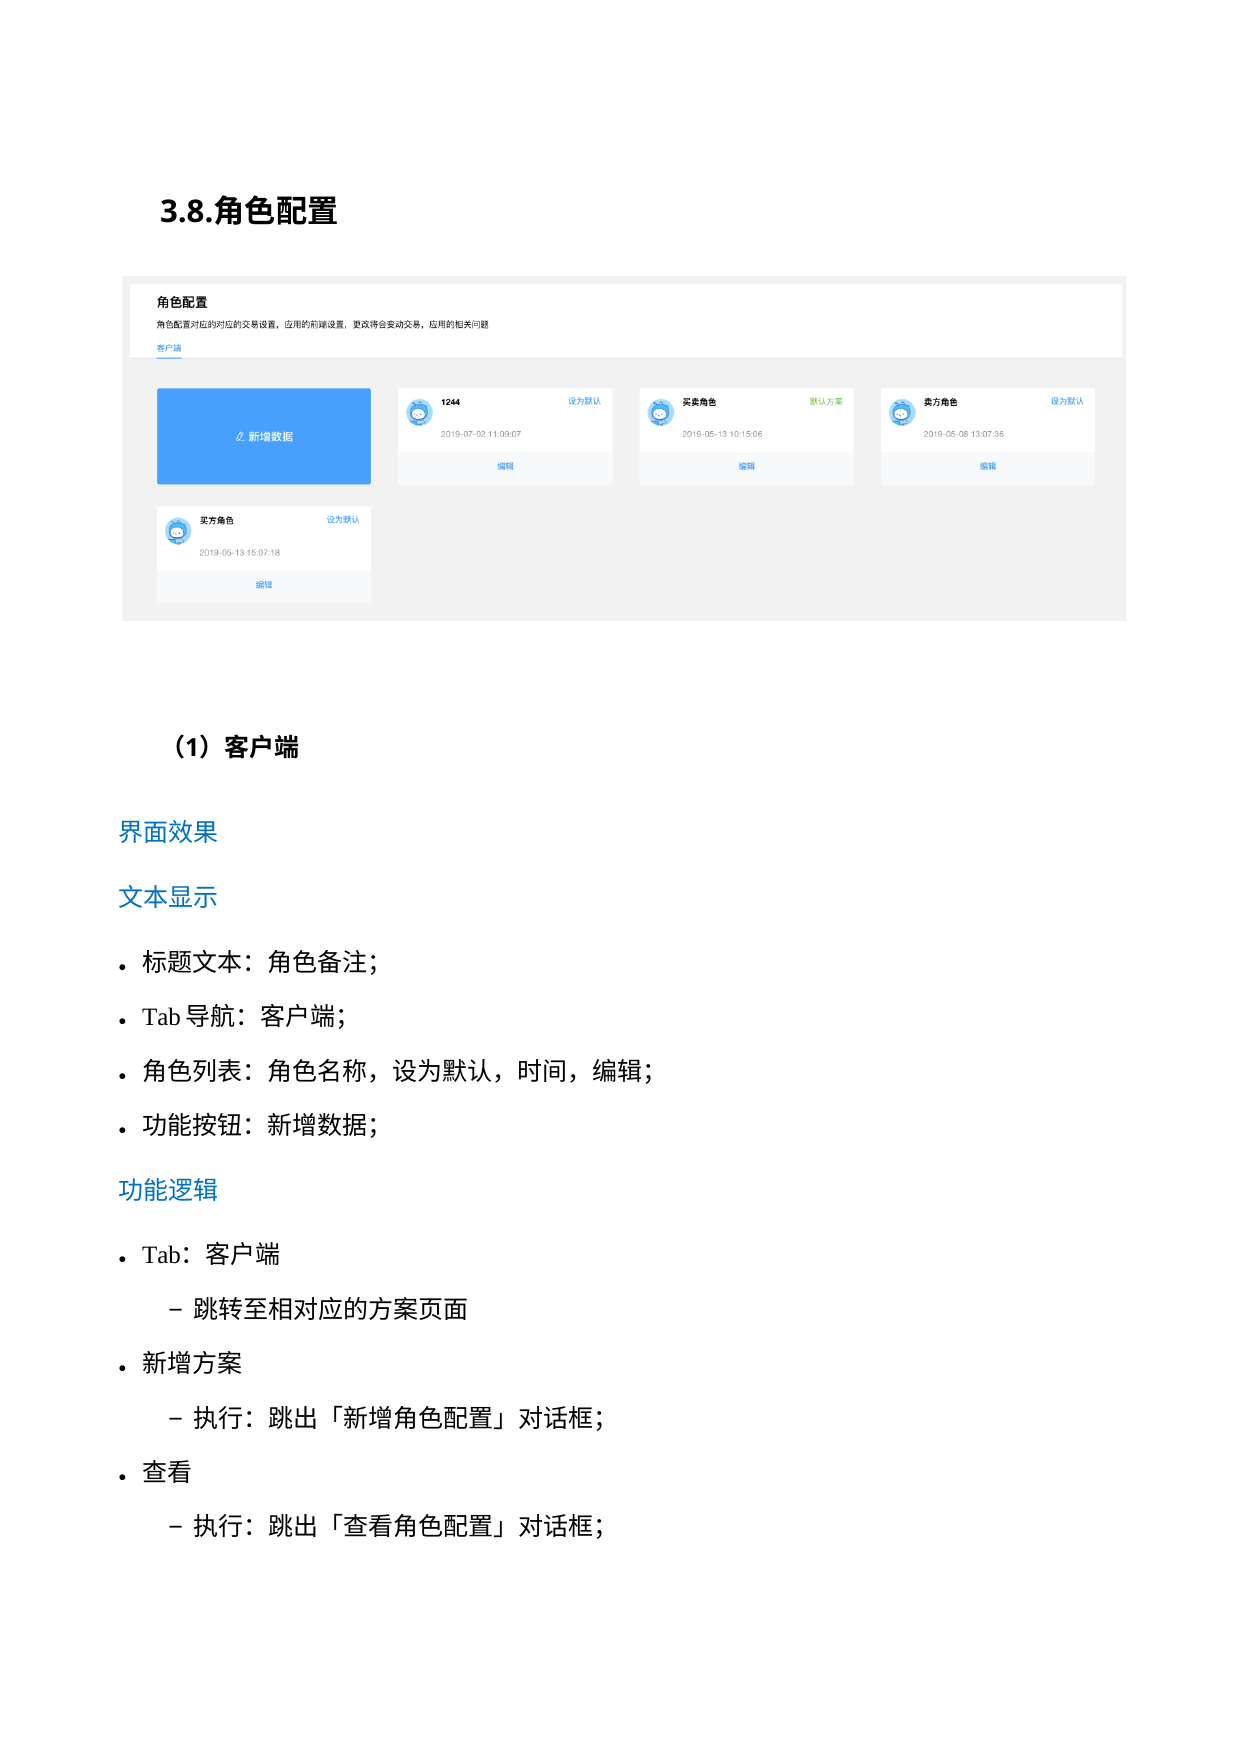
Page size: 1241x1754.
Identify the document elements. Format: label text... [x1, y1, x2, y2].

text Tab导航：客户端； [118, 997, 1122, 1033]
picture [122, 276, 1127, 621]
text 文本显示 [118, 877, 1122, 914]
text 跳转至相对应的方案页面 [118, 1289, 1122, 1326]
text 执行：跳出「查看角色配置」对话框； [118, 1507, 1122, 1543]
text 执行：跳出「新增角色配置」对话框； [118, 1398, 1122, 1434]
text 功能按钮：新增数据； [118, 1105, 1122, 1142]
text 标题文本：角色备注； [118, 942, 1122, 978]
text 界面效果 [118, 813, 1122, 849]
text 功能逻辑 [118, 1170, 1122, 1206]
text 查看 [118, 1452, 1122, 1489]
subtitle 角色配置 [118, 186, 1122, 232]
text 角色列表：角色名称，设为默认，时间，编辑； [118, 1051, 1122, 1087]
text Tab：客户端 [118, 1235, 1122, 1271]
text 新增方案 [118, 1344, 1122, 1380]
